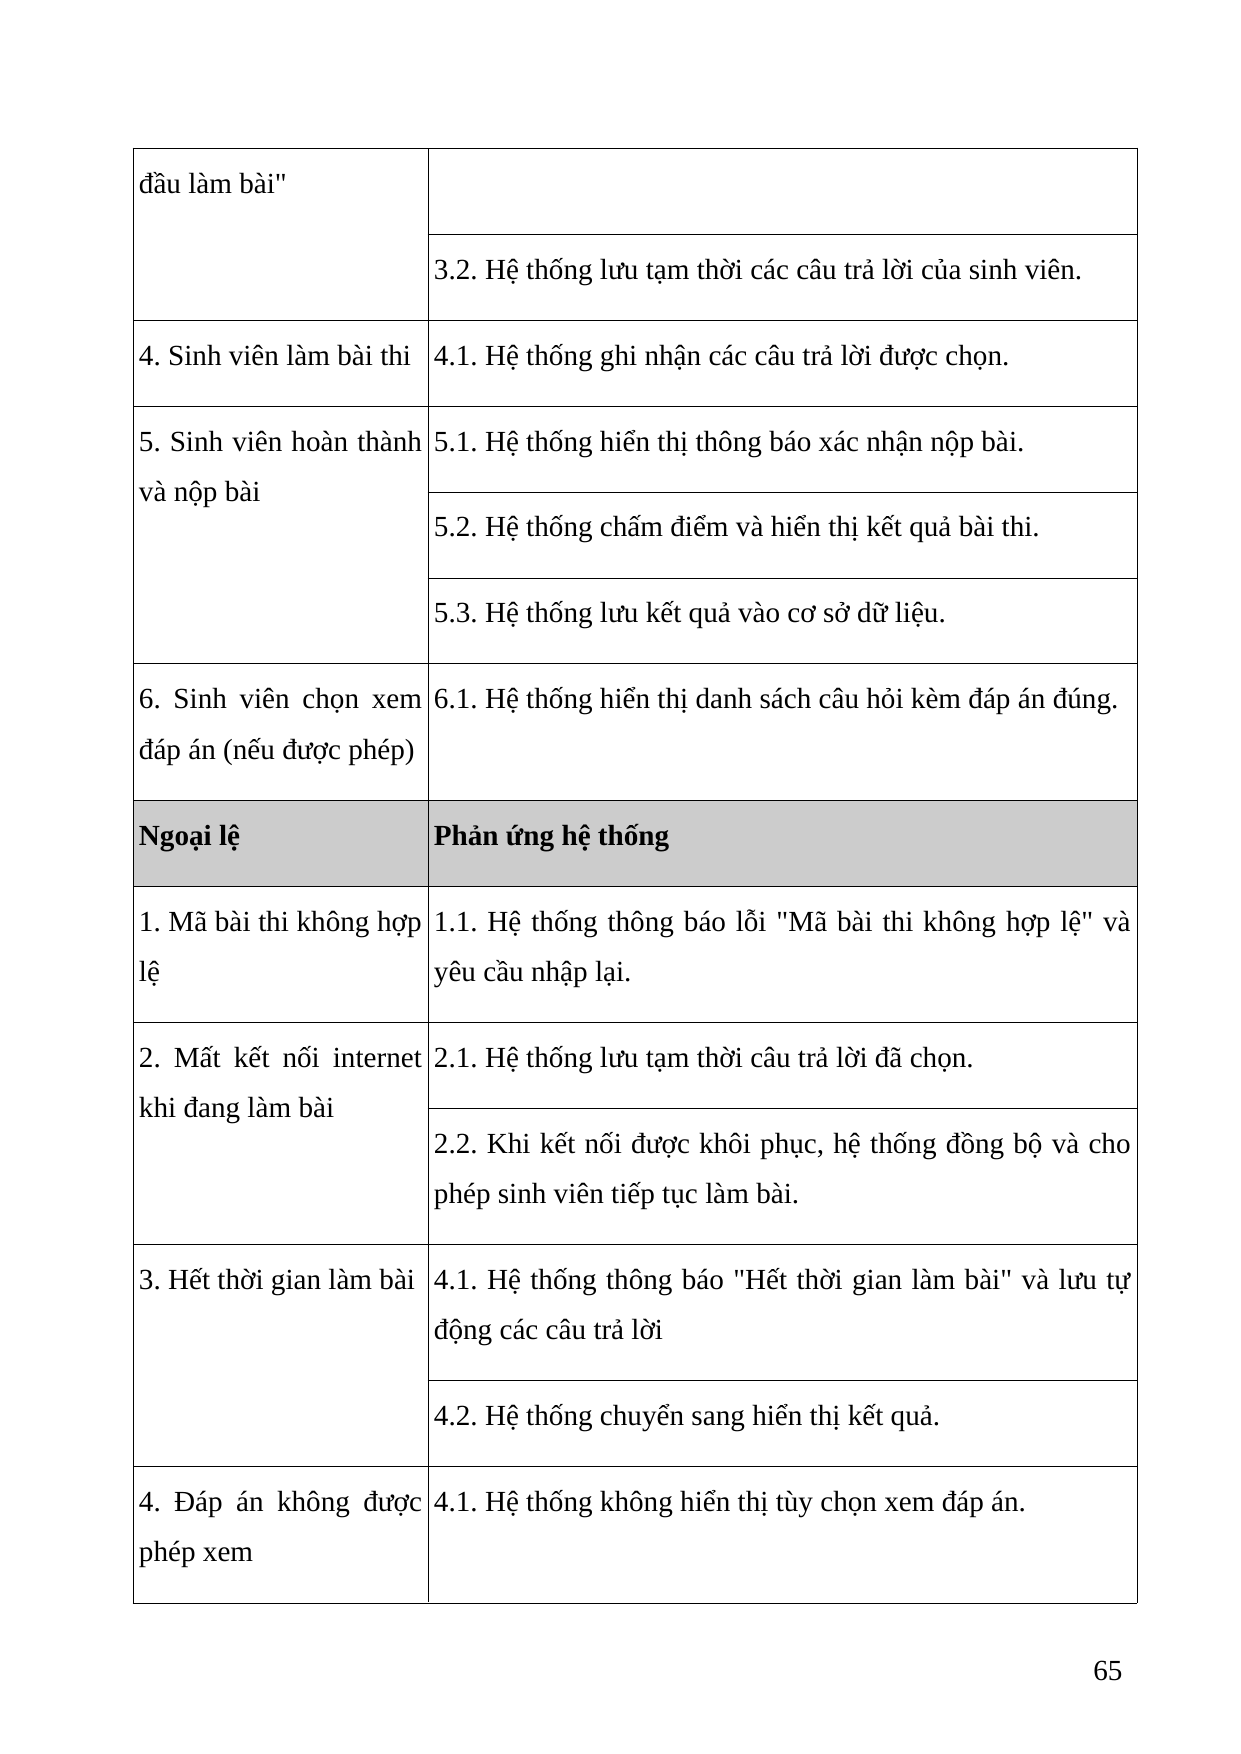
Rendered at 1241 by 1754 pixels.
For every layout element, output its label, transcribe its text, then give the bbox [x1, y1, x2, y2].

table_cell 4.1. Hệ thống ghi nhận các câu trả lời được chọn. [429, 321, 1137, 406]
table_cell 2.2. Khi kết nối được khôi phục, hệ thống đồng bộ và cho phép sinh viên tiếp tục làm bài. [429, 1109, 1137, 1244]
table_cell 4. Đáp án không được phép xem [134, 1467, 428, 1602]
table_cell 5.2. Hệ thống chấm điểm và hiển thị kết quả bài thi. [429, 493, 1137, 577]
table_cell 5.1. Hệ thống hiển thị thông báo xác nhận nộp bài. [429, 407, 1137, 491]
table_cell Ngoại lệ [134, 801, 428, 886]
table_cell 1. Mã bài thi không hợp lệ [134, 887, 428, 1022]
table_cell 1.1. Hệ thống thông báo lỗi "Mã bài thi không hợp lệ" và yêu cầu nhập lại. [429, 887, 1137, 1022]
table_cell 2.1. Hệ thống lưu tạm thời câu trả lời đã chọn. [429, 1023, 1137, 1108]
table_cell 3.2. Hệ thống lưu tạm thời các câu trả lời của sinh viên. [429, 235, 1137, 319]
table_cell 4. Sinh viên làm bài thi [134, 321, 428, 406]
table_cell Phản ứng hệ thống [429, 801, 1137, 886]
table_cell 4.1. Hệ thống thông báo "Hết thời gian làm bài" và lưu tự động các câu trả lời [429, 1245, 1137, 1380]
table_cell 4.2. Hệ thống chuyển sang hiển thị kết quả. [429, 1381, 1137, 1466]
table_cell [429, 149, 1137, 234]
table_cell 5. Sinh viên hoàn thành và nộp bài [134, 407, 428, 663]
table_cell 4.1. Hệ thống không hiển thị tùy chọn xem đáp án. [429, 1467, 1137, 1602]
table_cell 5.3. Hệ thống lưu kết quả vào cơ sở dữ liệu. [429, 579, 1137, 663]
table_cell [134, 149, 428, 319]
table_cell 6. Sinh viên chọn xem đáp án (nếu được phép) [134, 664, 428, 799]
table_cell 6.1. Hệ thống hiển thị danh sách câu hỏi kèm đáp án đúng. [429, 664, 1137, 799]
table_cell 2. Mất kết nối internet khi đang làm bài [134, 1023, 428, 1244]
table_cell 3. Hết thời gian làm bài [134, 1245, 428, 1466]
